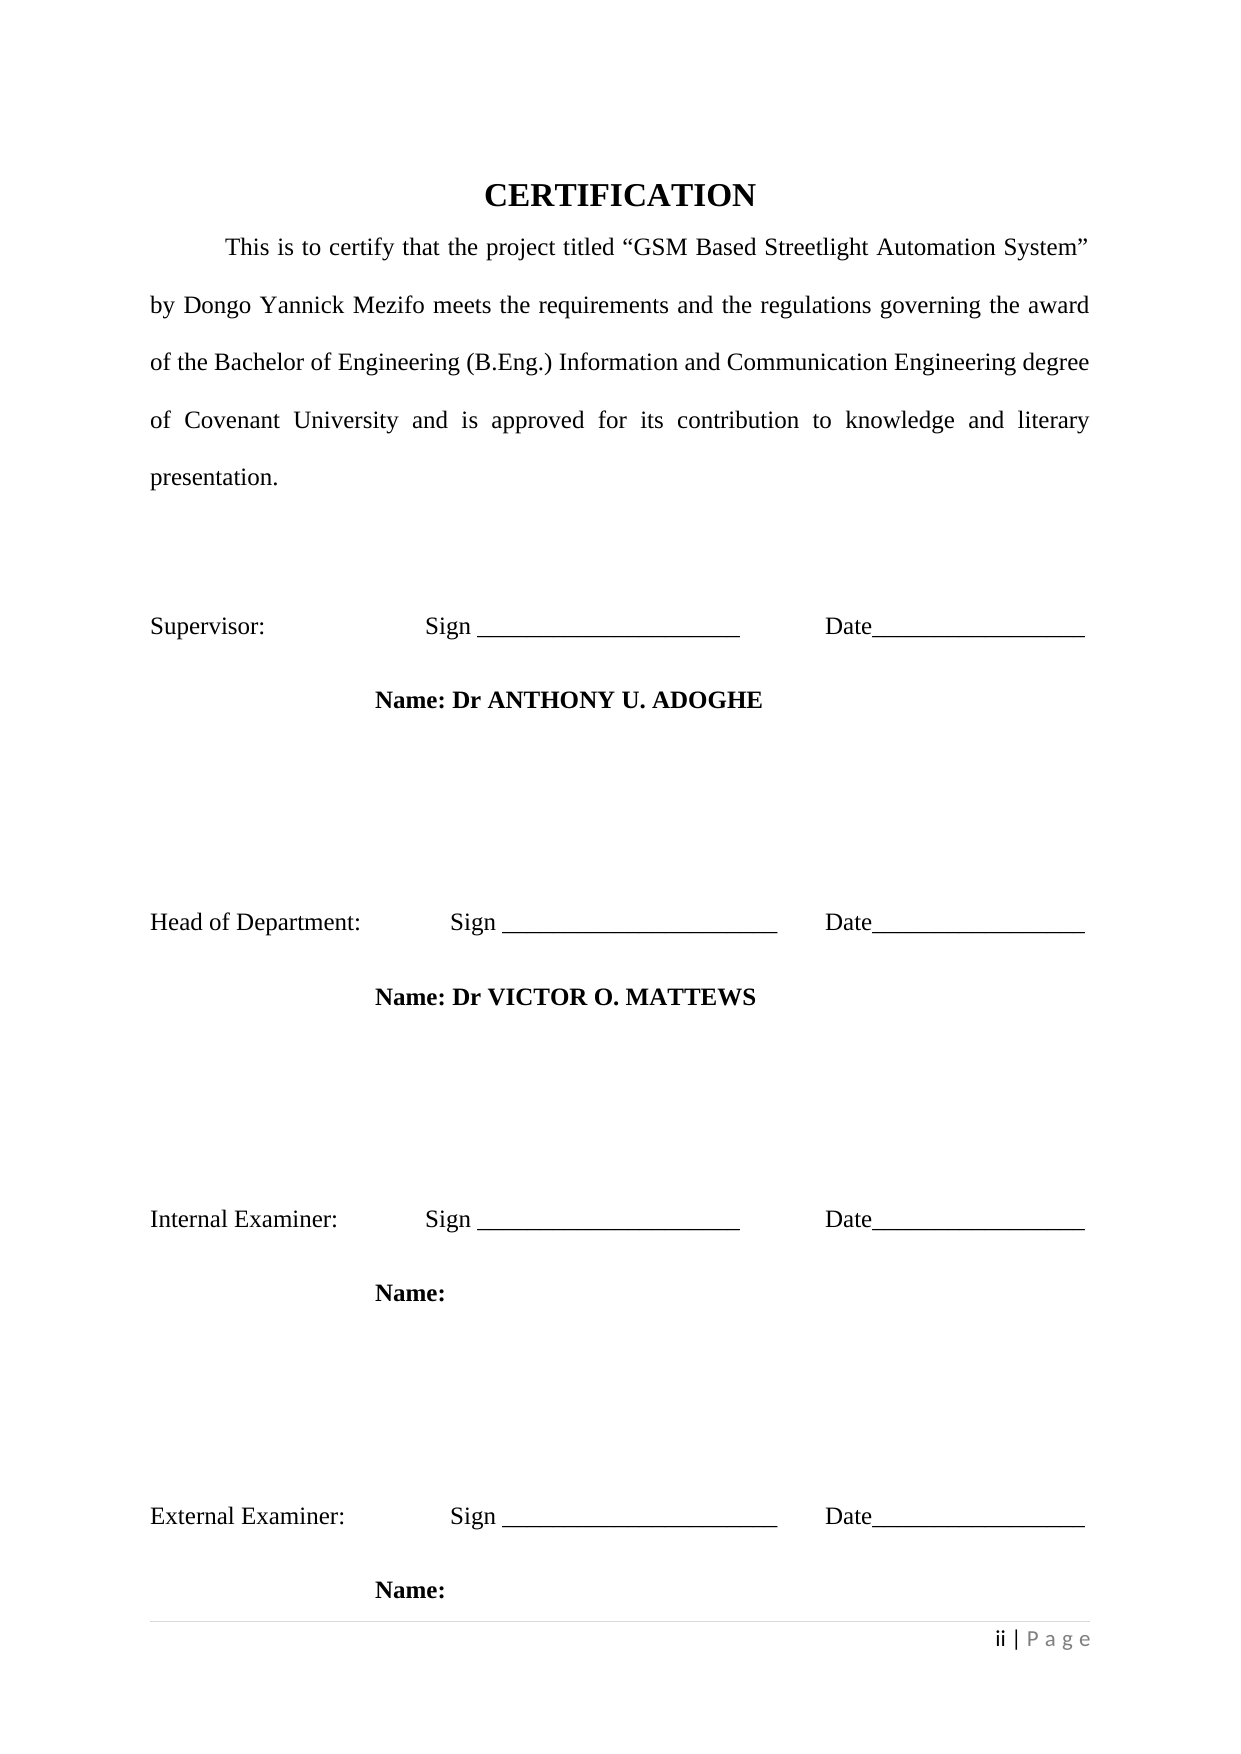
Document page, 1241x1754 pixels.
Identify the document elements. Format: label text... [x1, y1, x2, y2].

text Name: Dr VICTOR O. MATTEWS [150, 982, 1090, 1010]
text Internal Examiner: Sign _____________________ Date_________________ [150, 1204, 1090, 1233]
text Supervisor: Sign _____________________ Date_________________ [150, 611, 1090, 639]
subtitle CERTIFICATION [150, 175, 1090, 213]
text Name: Dr ANTHONY U. ADOGHE [150, 685, 1090, 714]
text Name: [150, 1575, 1090, 1604]
text This is to certify that the project titled “GSM Based Streetlight Automation System” by Dongo Yannick Mezifo meets the requirements and the regulations governing the award of the Bachelor of Engineering (B.Eng.) Information and Communication Engineering degree of Covenant University and is approved for its contribution to knowledge and literary presentation. [150, 232, 1090, 491]
text Head of Department: Sign ______________________ Date_________________ [150, 907, 1090, 936]
text Name: [150, 1278, 1090, 1307]
text External Examiner: Sign ______________________ Date_________________ [150, 1501, 1090, 1529]
